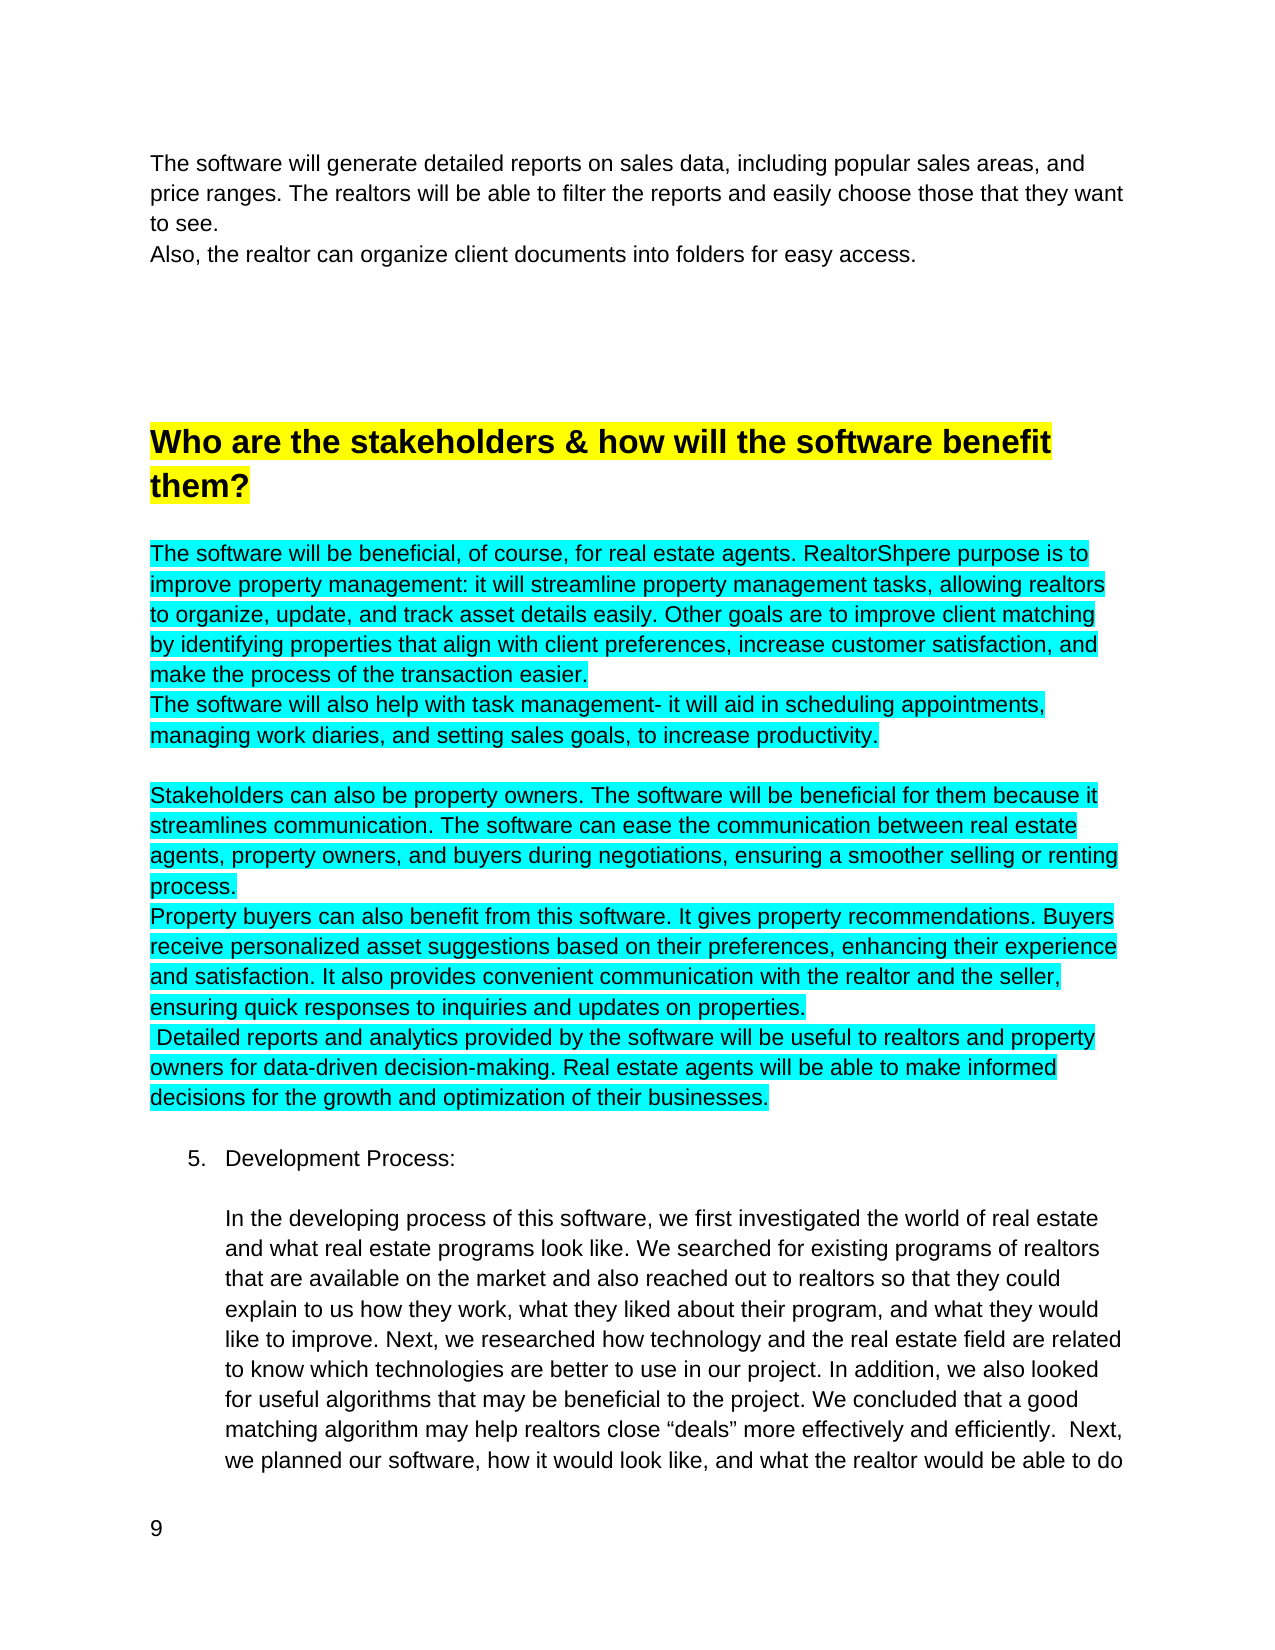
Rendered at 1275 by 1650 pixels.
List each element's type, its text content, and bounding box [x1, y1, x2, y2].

text Detailed reports and analytics provided by the software will be useful to realtors and property owners for data-driven decision-making. Real estate agents will be able to make informed decisions for the growth and optimization of their businesses. [150, 1024, 1125, 1111]
text Who are the stakeholders & how will the software benefit them? [150, 422, 1125, 504]
list Development Process: [187, 1144, 1125, 1171]
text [225, 1205, 1125, 1473]
text Property buyers can also benefit from this software. It gives property recommendations. Buyers receive personalized asset suggestions based on their preferences, enhancing their experience and satisfaction. It also provides convenient communication with the realtor and the seller, ensuring quick responses to inquiries and updates on properties. [150, 903, 1125, 1020]
text The software will be beneficial, of course, for real estate agents. RealtorShpere purpose is to improve property management: it will streamline property management tasks, allowing realtors to organize, update, and track asset details easily. Other goals are to improve client matching by identifying properties that align with client preferences, increase customer satisfaction, and make the process of the transaction easier. [150, 540, 1125, 688]
text Stakeholders can also be property owners. The software will be beneficial for them because it streamlines communication. The software can ease the communication between real estate agents, property owners, and buyers during negotiations, ensuring a smoother selling or renting process. [150, 782, 1125, 899]
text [150, 150, 1125, 327]
text The software will also help with task management- it will aid in scheduling appointments, managing work diaries, and setting sales goals, to increase productivity. [150, 691, 1125, 748]
